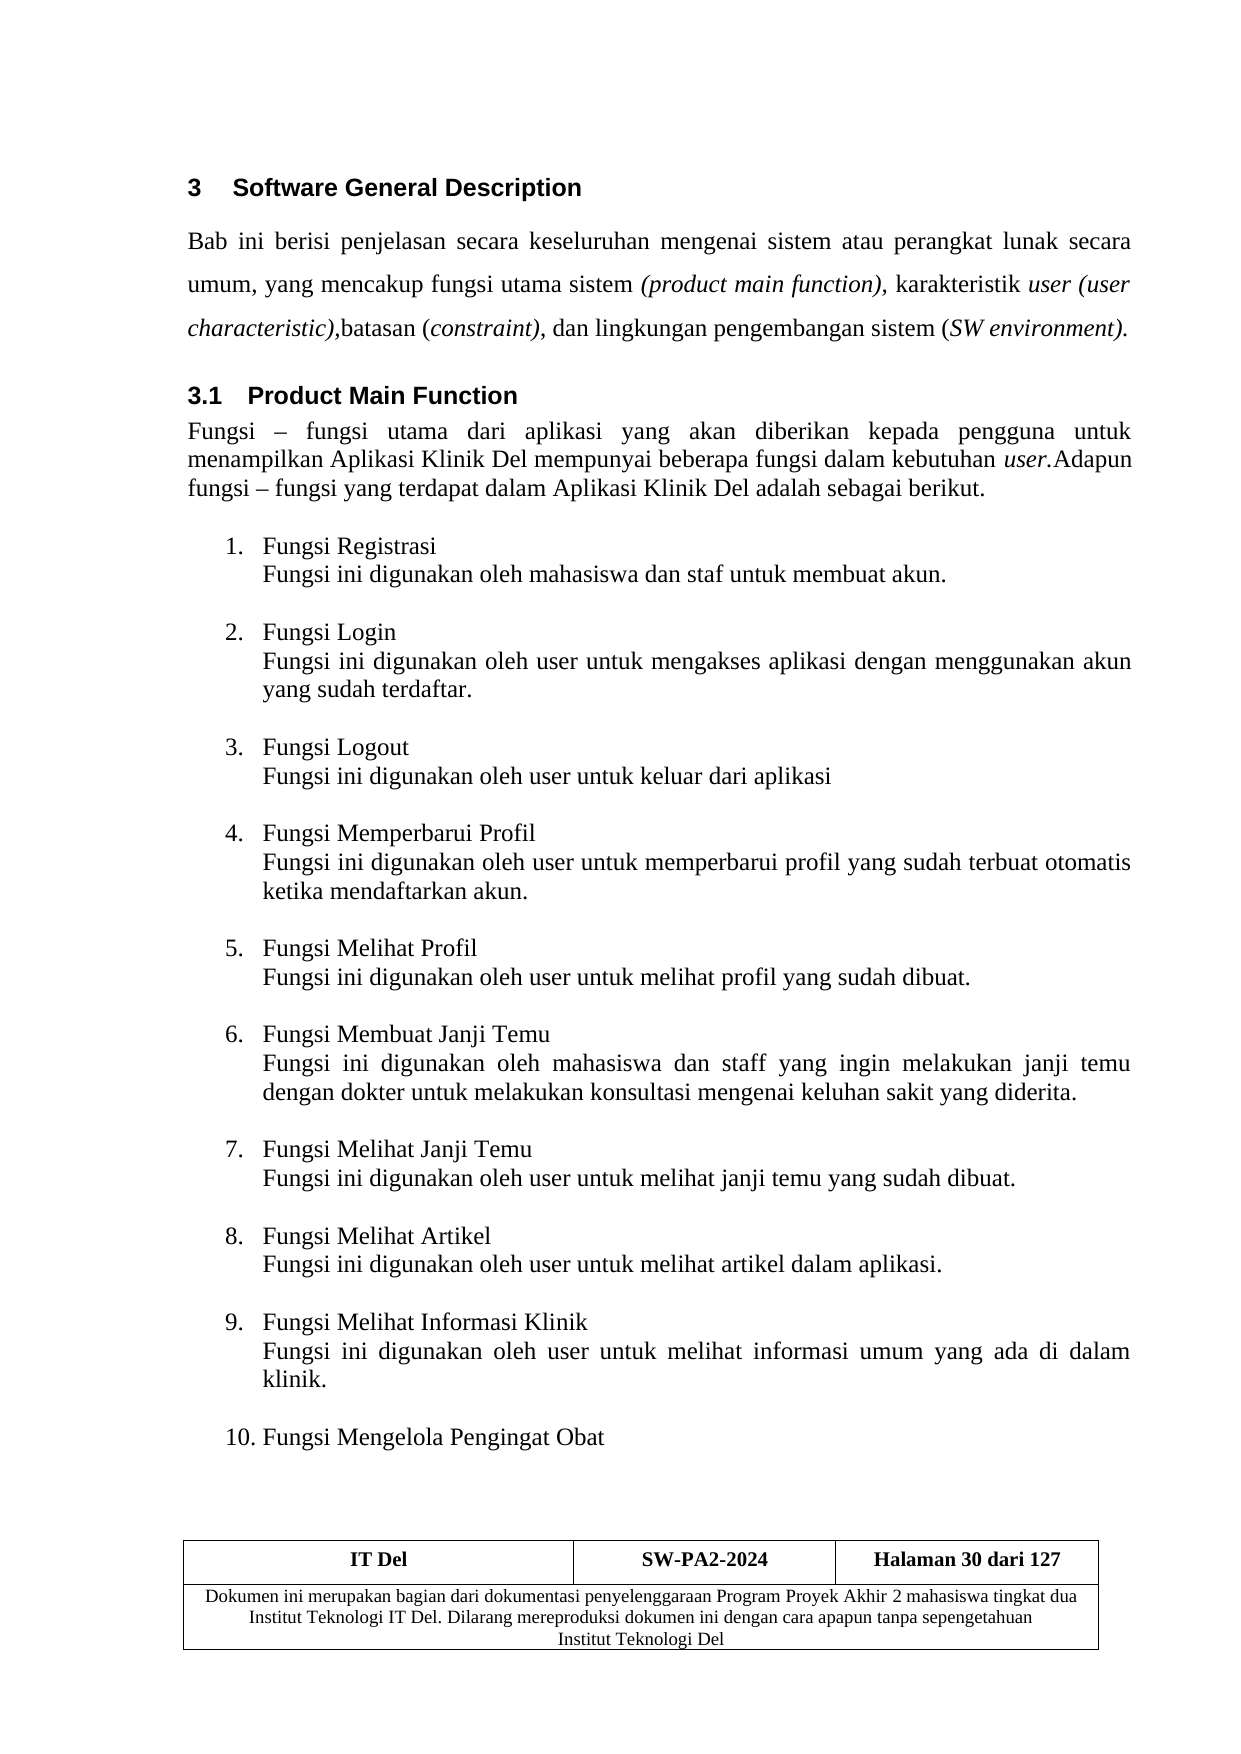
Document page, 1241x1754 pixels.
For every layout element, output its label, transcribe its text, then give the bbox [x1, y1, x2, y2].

list Fungsi Melihat Janji Temu [225, 1134, 1132, 1163]
list Fungsi Melihat Artikel [225, 1221, 1132, 1249]
text Fungsi ini digunakan oleh user untuk melihat informasi umum yang ada di dalam klinik. [262, 1336, 1132, 1393]
text Fungsi ini digunakan oleh user untuk keluar dari aplikasi [262, 761, 1132, 789]
text Fungsi ini digunakan oleh user untuk memperbarui profil yang sudah terbuat otomatis ketika mendaftarkan akun. [262, 847, 1132, 904]
list Fungsi Logout [225, 732, 1132, 761]
list Fungsi Mengelola Pengingat Obat [225, 1422, 1132, 1451]
subtitle Product Main Function [187, 381, 1132, 409]
subtitle Software General Description [187, 173, 1132, 201]
text Fungsi ini digunakan oleh user untuk mengakses aplikasi dengan menggunakan akun yang sudah terdaftar. [262, 646, 1132, 703]
text Fungsi ini digunakan oleh mahasiswa dan staff yang ingin melakukan janji temu dengan dokter untuk melakukan konsultasi mengenai keluhan sakit yang diderita. [262, 1048, 1132, 1106]
text Fungsi ini digunakan oleh user untuk melihat janji temu yang sudah dibuat. [262, 1163, 1132, 1192]
list Fungsi Memperbarui Profil [225, 818, 1132, 847]
list Fungsi Registrasi [225, 531, 1132, 559]
text Fungsi ini digunakan oleh user untuk melihat artikel dalam aplikasi. [262, 1249, 1132, 1278]
text Fungsi – fungsi utama dari aplikasi yang akan diberikan kepada pengguna untuk menampilkan Aplikasi Klinik Del mempunyai beberapa fungsi dalam kebutuhan user.Adapun fungsi – fungsi yang terdapat dalam Aplikasi Klinik Del adalah sebagai berikut. [187, 416, 1132, 502]
list Fungsi Melihat Informasi Klinik [225, 1307, 1132, 1336]
list Fungsi Membuat Janji Temu [225, 1019, 1132, 1048]
list Fungsi Melihat Profil [225, 933, 1132, 962]
list Fungsi Login [225, 617, 1132, 646]
text Fungsi ini digunakan oleh mahasiswa dan staf untuk membuat akun. [262, 559, 1132, 588]
text Fungsi ini digunakan oleh user untuk melihat profil yang sudah dibuat. [262, 962, 1132, 991]
text Bab ini berisi penjelasan secara keseluruhan mengenai sistem atau perangkat lunak secara umum, yang mencakup fungsi utama sistem (product main function), karakteristik user (user characteristic),batasan (constraint), dan lingkungan pengembangan sistem (SW environment). [187, 226, 1132, 341]
